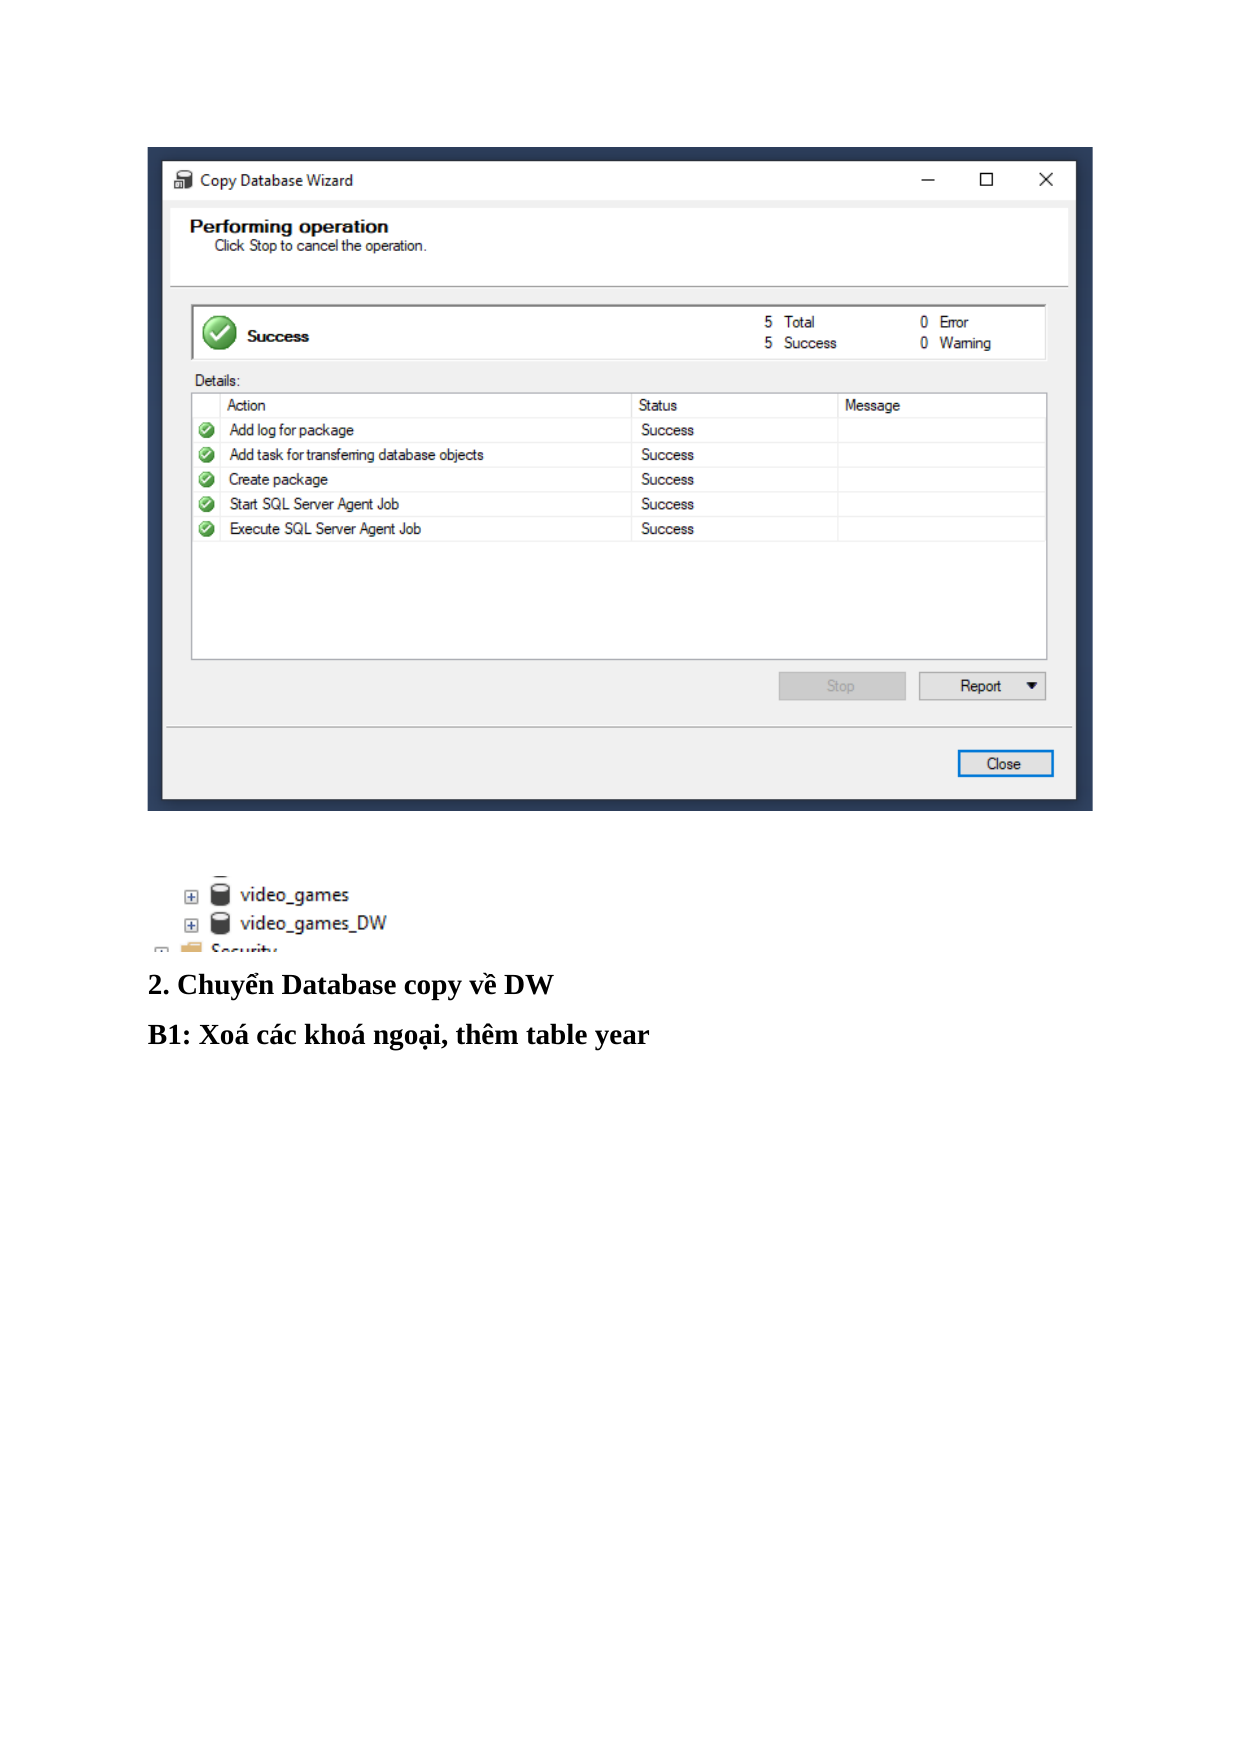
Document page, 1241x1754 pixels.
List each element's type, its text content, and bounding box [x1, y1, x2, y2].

text 2. Chuyển Database copy về DW [148, 967, 1162, 1001]
picture [147, 147, 1093, 811]
text B1: Xoá các khoá ngoại, thêm table year [148, 1017, 1162, 1051]
picture [147, 876, 429, 952]
